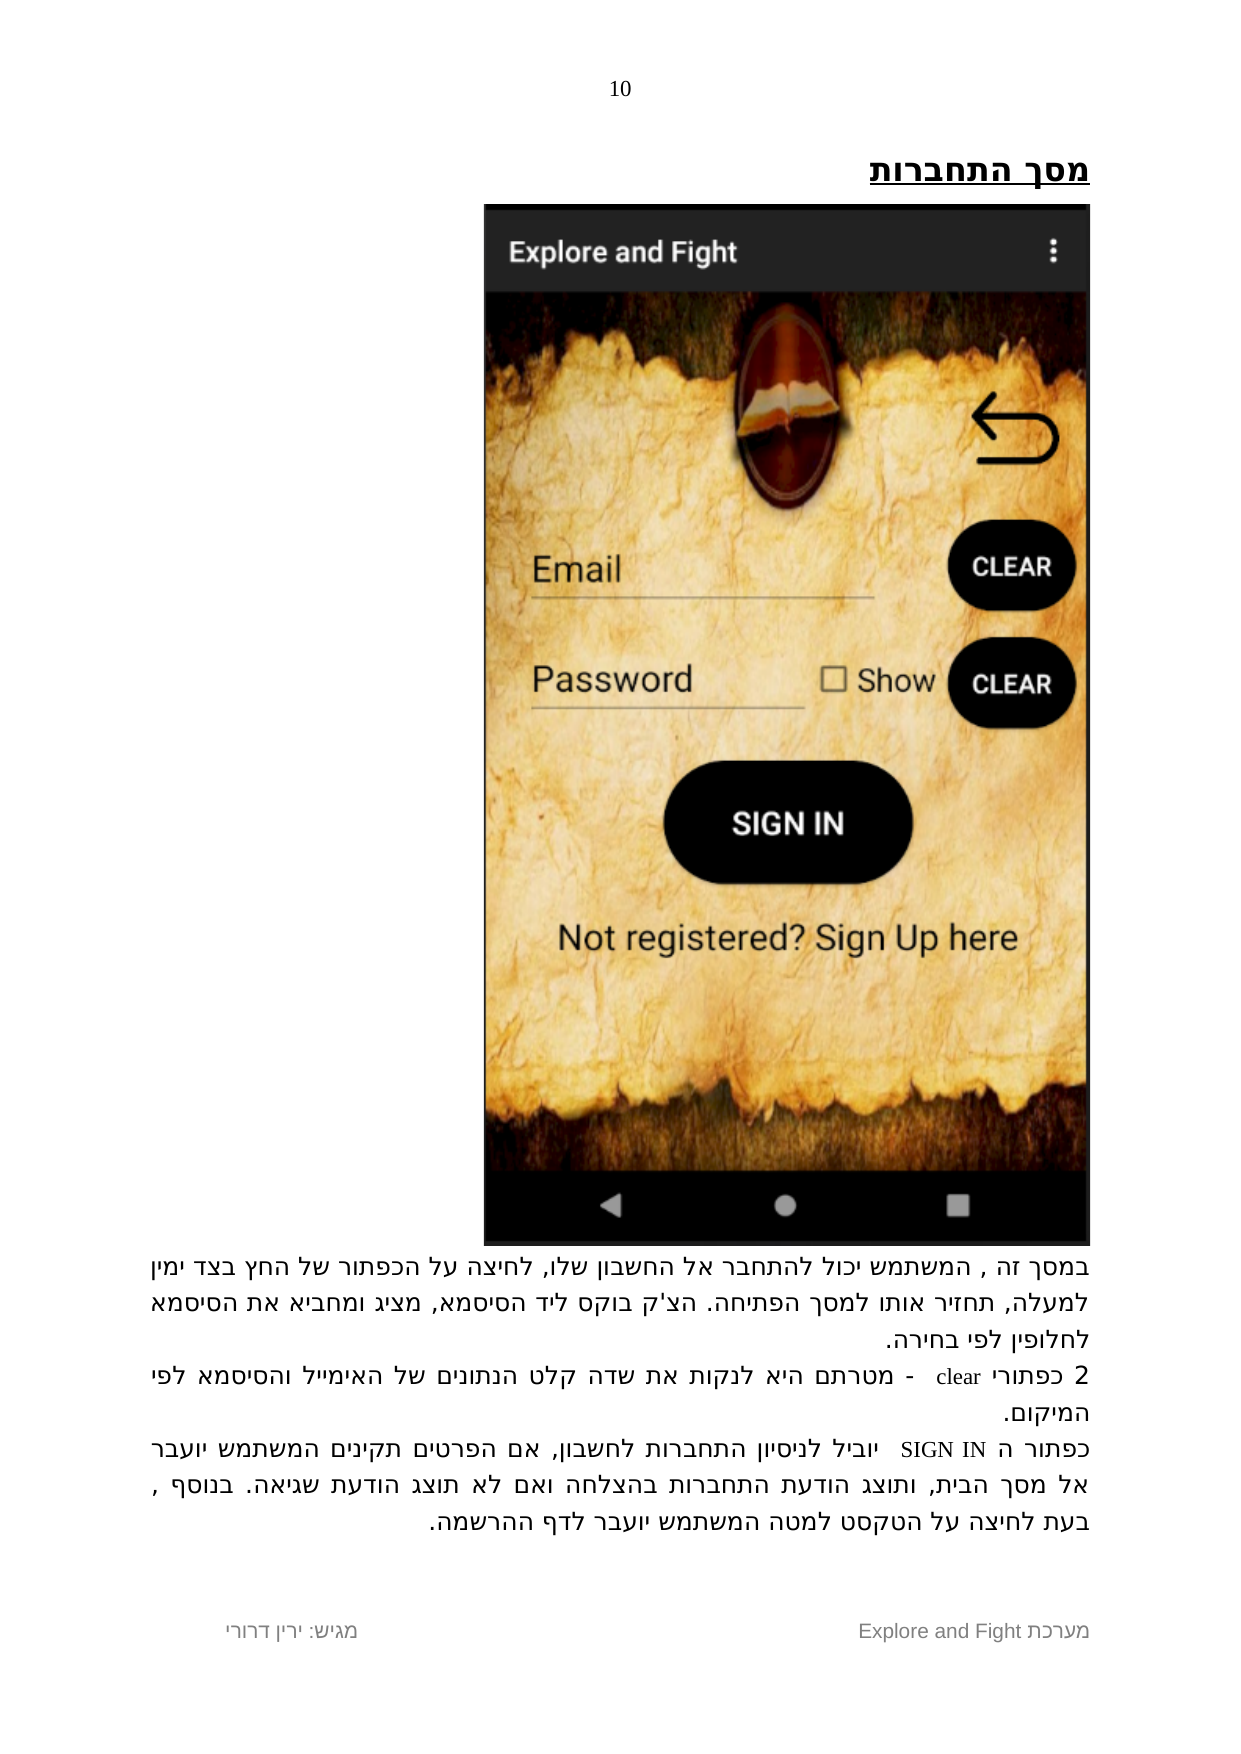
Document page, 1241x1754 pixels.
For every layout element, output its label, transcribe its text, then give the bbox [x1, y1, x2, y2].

text במסך זה , המשתמש יכול להתחבר אל החשבון שלו, לחיצה על הכפתור של החץ בצד ימין למעלה, תחזיר אותו למסך הפתיחה. הצ'ק בוקס ליד הסיסמא, מציג ומחביא את הסיסמא לחלופין לפי בחירה. [150, 1252, 1090, 1354]
picture [483, 204, 1091, 1246]
text 2 כפתורי clear - מטרתם היא לנקות את שדה קלט הנתונים של האימייל והסיסמא לפי המיקום. [150, 1361, 1090, 1427]
text כפתור ה SIGN IN יוביל לניסיון התחברות לחשבון, אם הפרטים תקינים המשתמש יועבר אל מסך הבית, ותוצג הודעת התחברות בהצלחה ואם לא תוצג הודעת שגיאה. בנוסף , בעת לחיצה על הטקסט למטה המשתמש יועבר לדף ההרשמה. [150, 1434, 1090, 1536]
subtitle מסך התחברות [150, 150, 1090, 189]
